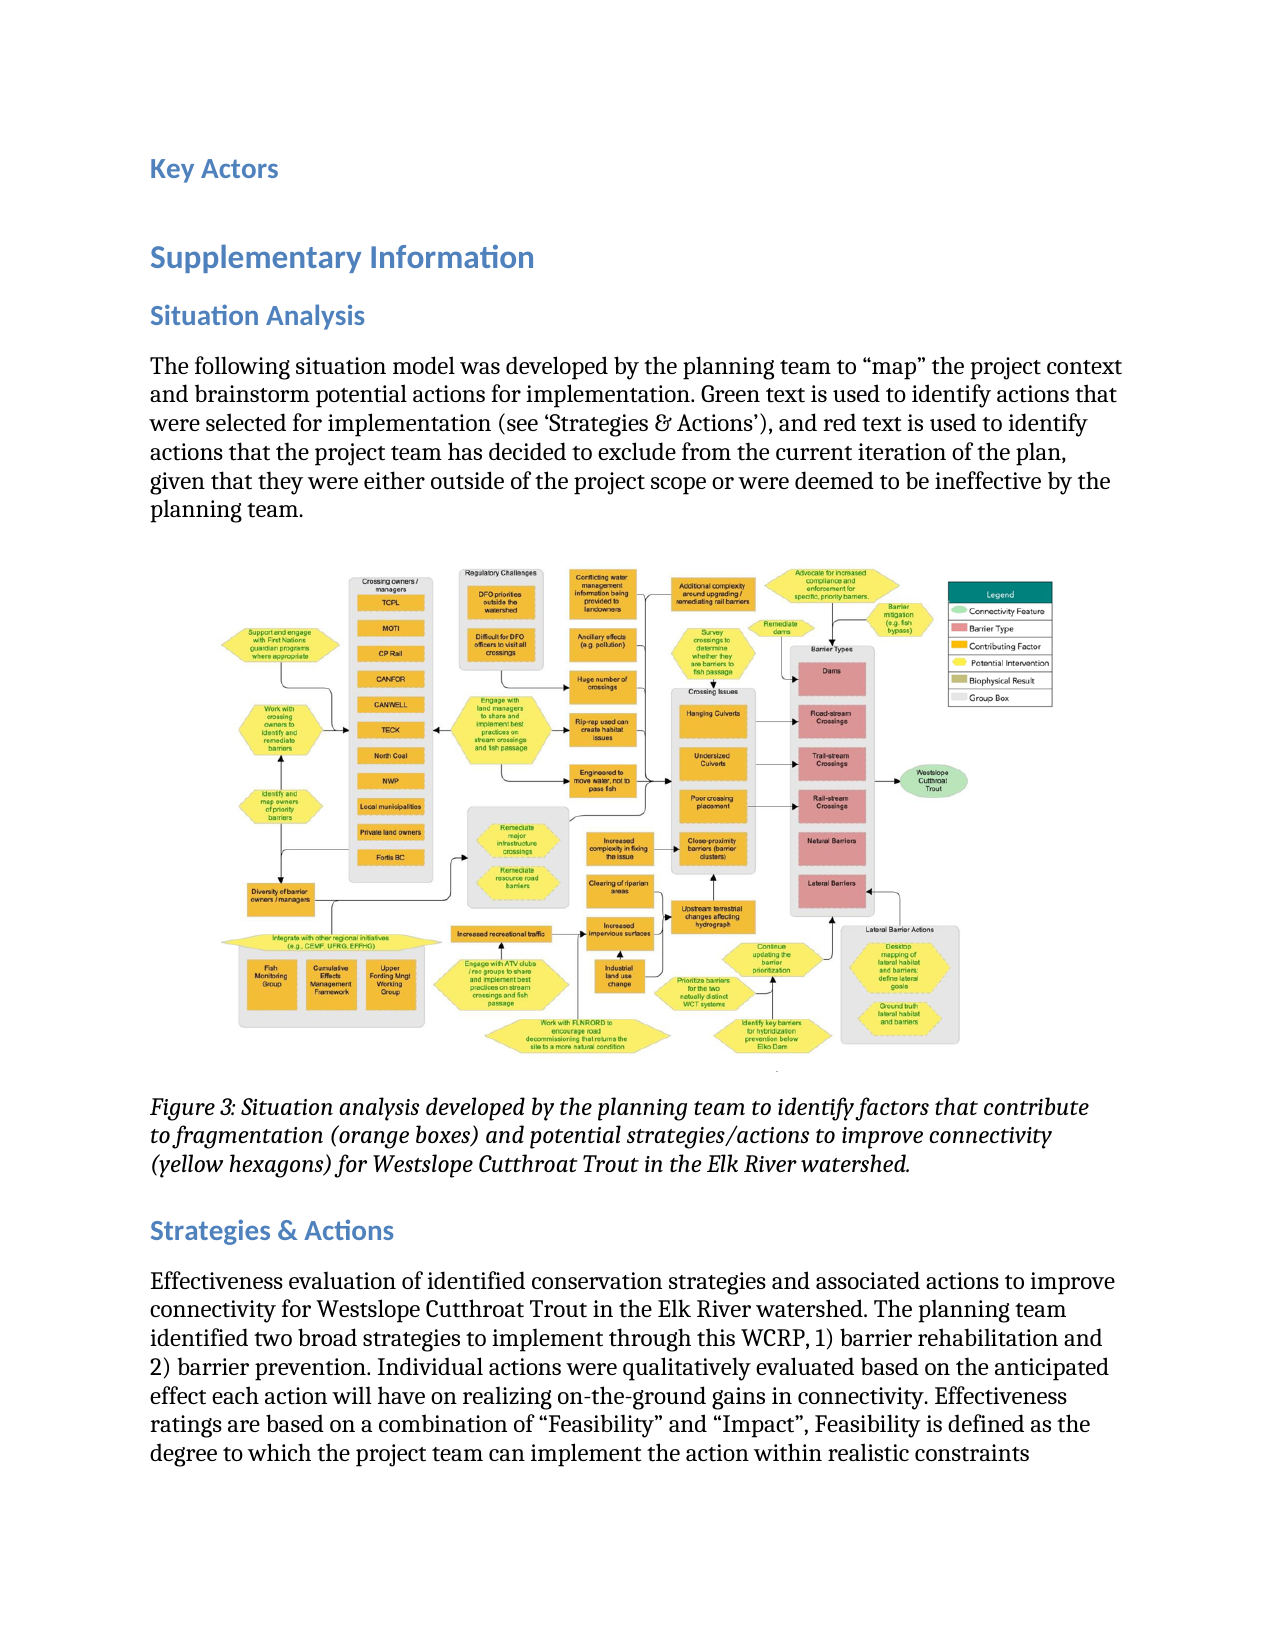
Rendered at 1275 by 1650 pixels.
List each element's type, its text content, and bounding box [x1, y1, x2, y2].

subtitle Strategies & Actions [150, 1212, 1125, 1248]
subtitle Situation Analysis [150, 297, 1125, 333]
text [150, 1267, 1125, 1468]
picture [188, 542, 1064, 1072]
subtitle Supplementary Information [150, 236, 1125, 276]
subtitle Key Actors [150, 150, 1125, 186]
text The following situation model was developed by the planning team to “map” the project context and brainstorm potential actions for implementation. Green text is used to identify actions that were selected for implementation (see ‘Strategies & Actions’), and red text is used to identify actions that the project team has decided to exclude from the current iteration of the plan, given that they were either outside of the project scope or were deemed to be ineffective by the planning team. [150, 352, 1125, 524]
table_header Figure 3: Situation analysis developed by the planning team to identify factors that contribute to fragmentation (orange boxes) and potential strategies/actions to improve connectivity (yellow hexagons) for Westslope Cutthroat Trout in the Elk River watershed. [139, 543, 1114, 1191]
